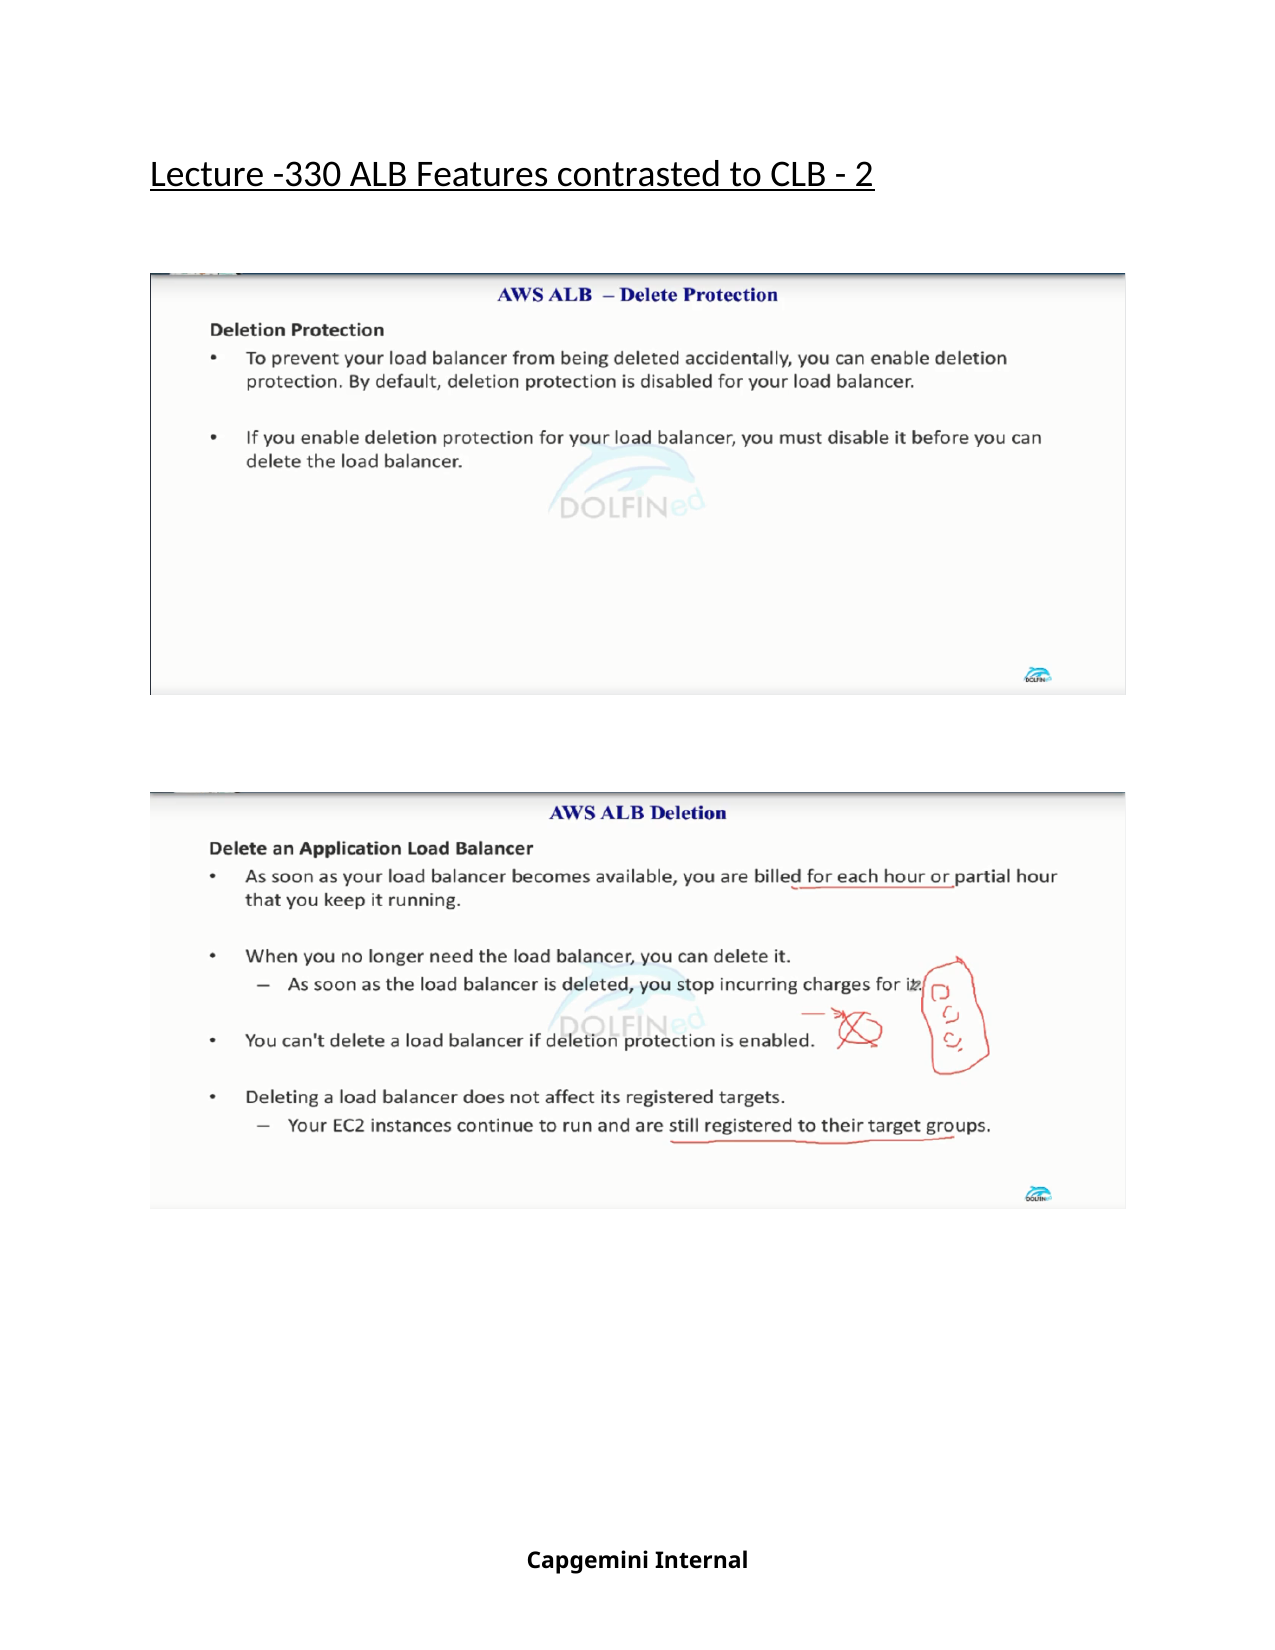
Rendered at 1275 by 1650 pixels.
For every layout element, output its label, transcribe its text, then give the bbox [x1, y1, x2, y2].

picture [150, 792, 1125, 1209]
text Lecture -330 ALB Features contrasted to CLB - 2 [150, 150, 1125, 196]
picture [150, 273, 1125, 695]
